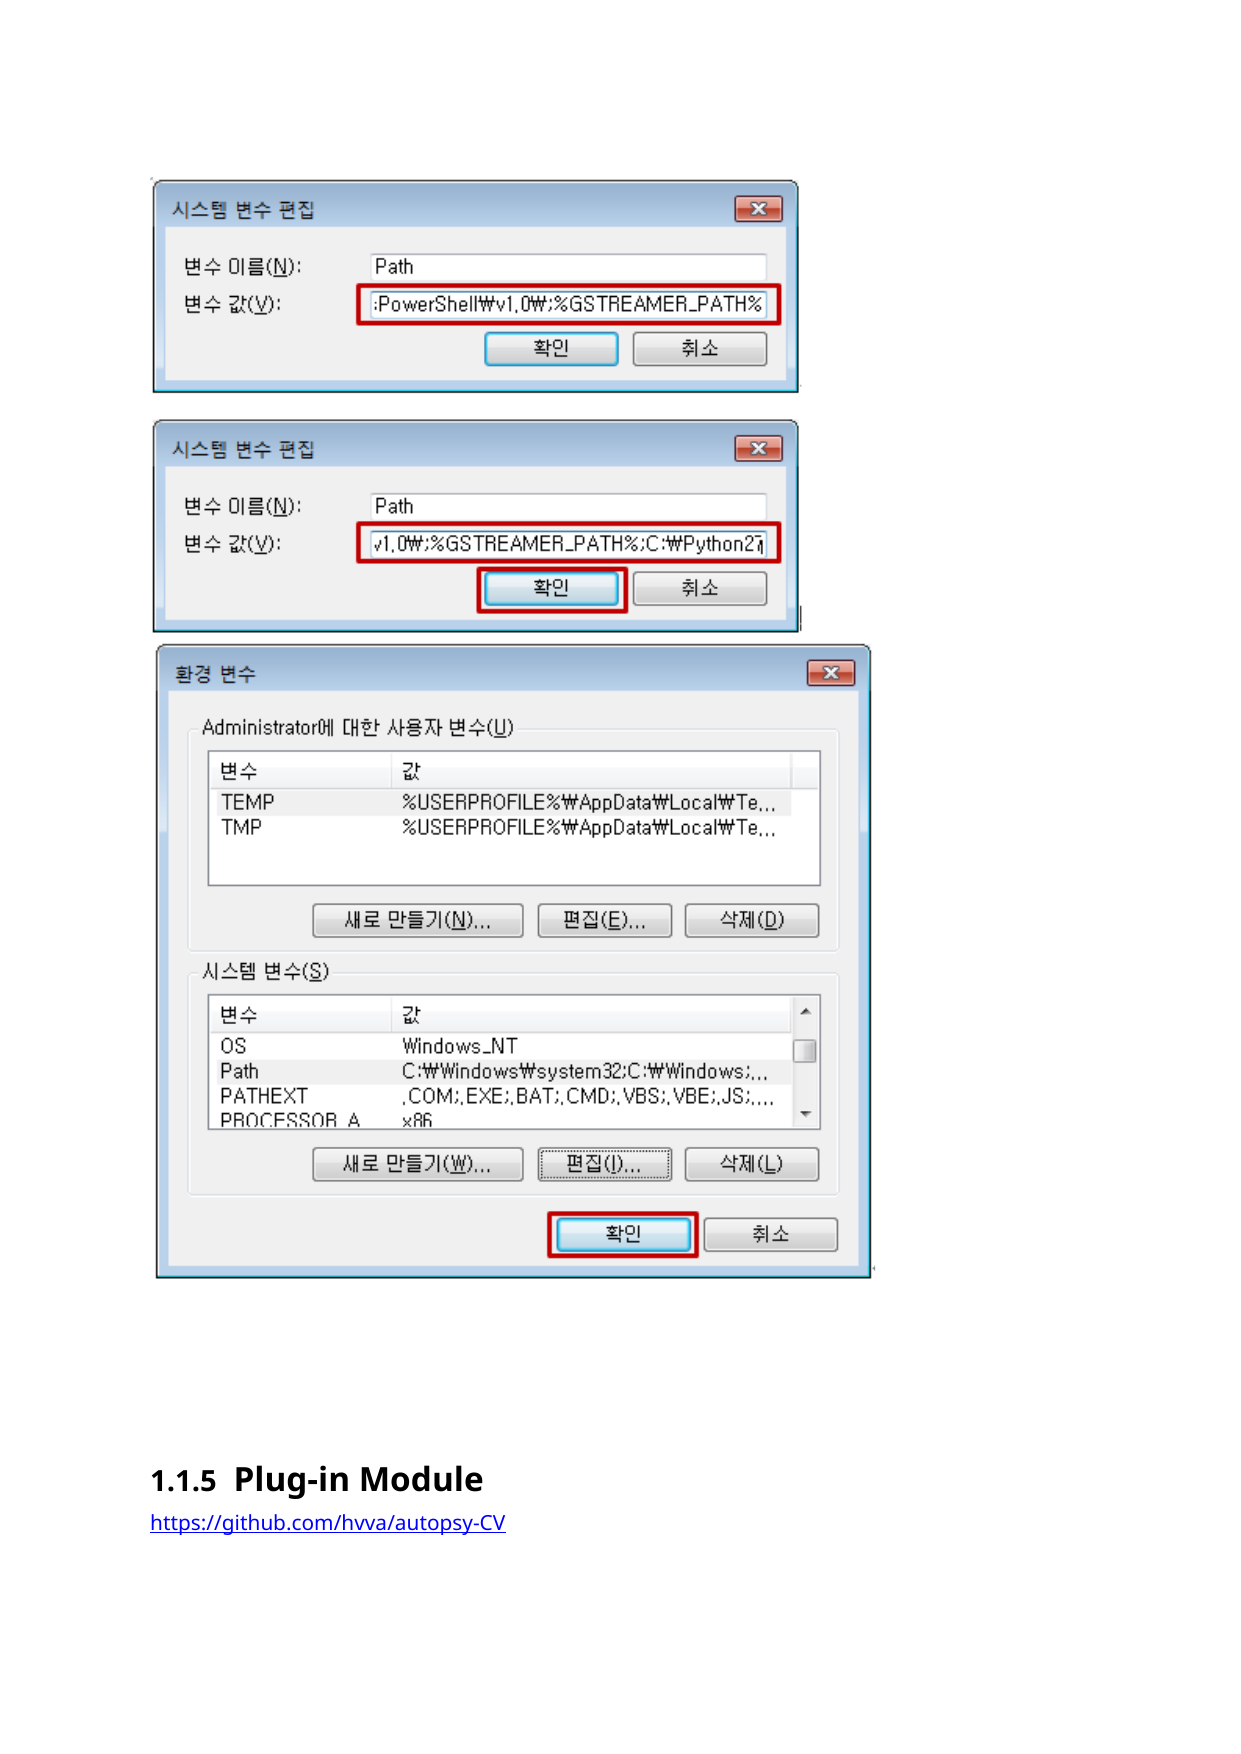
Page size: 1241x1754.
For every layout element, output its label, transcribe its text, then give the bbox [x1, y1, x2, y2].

list Plug-in Module [150, 1456, 1069, 1501]
picture [150, 177, 876, 1285]
text https://github.com/hvva/autopsy-CV [150, 1508, 1090, 1536]
